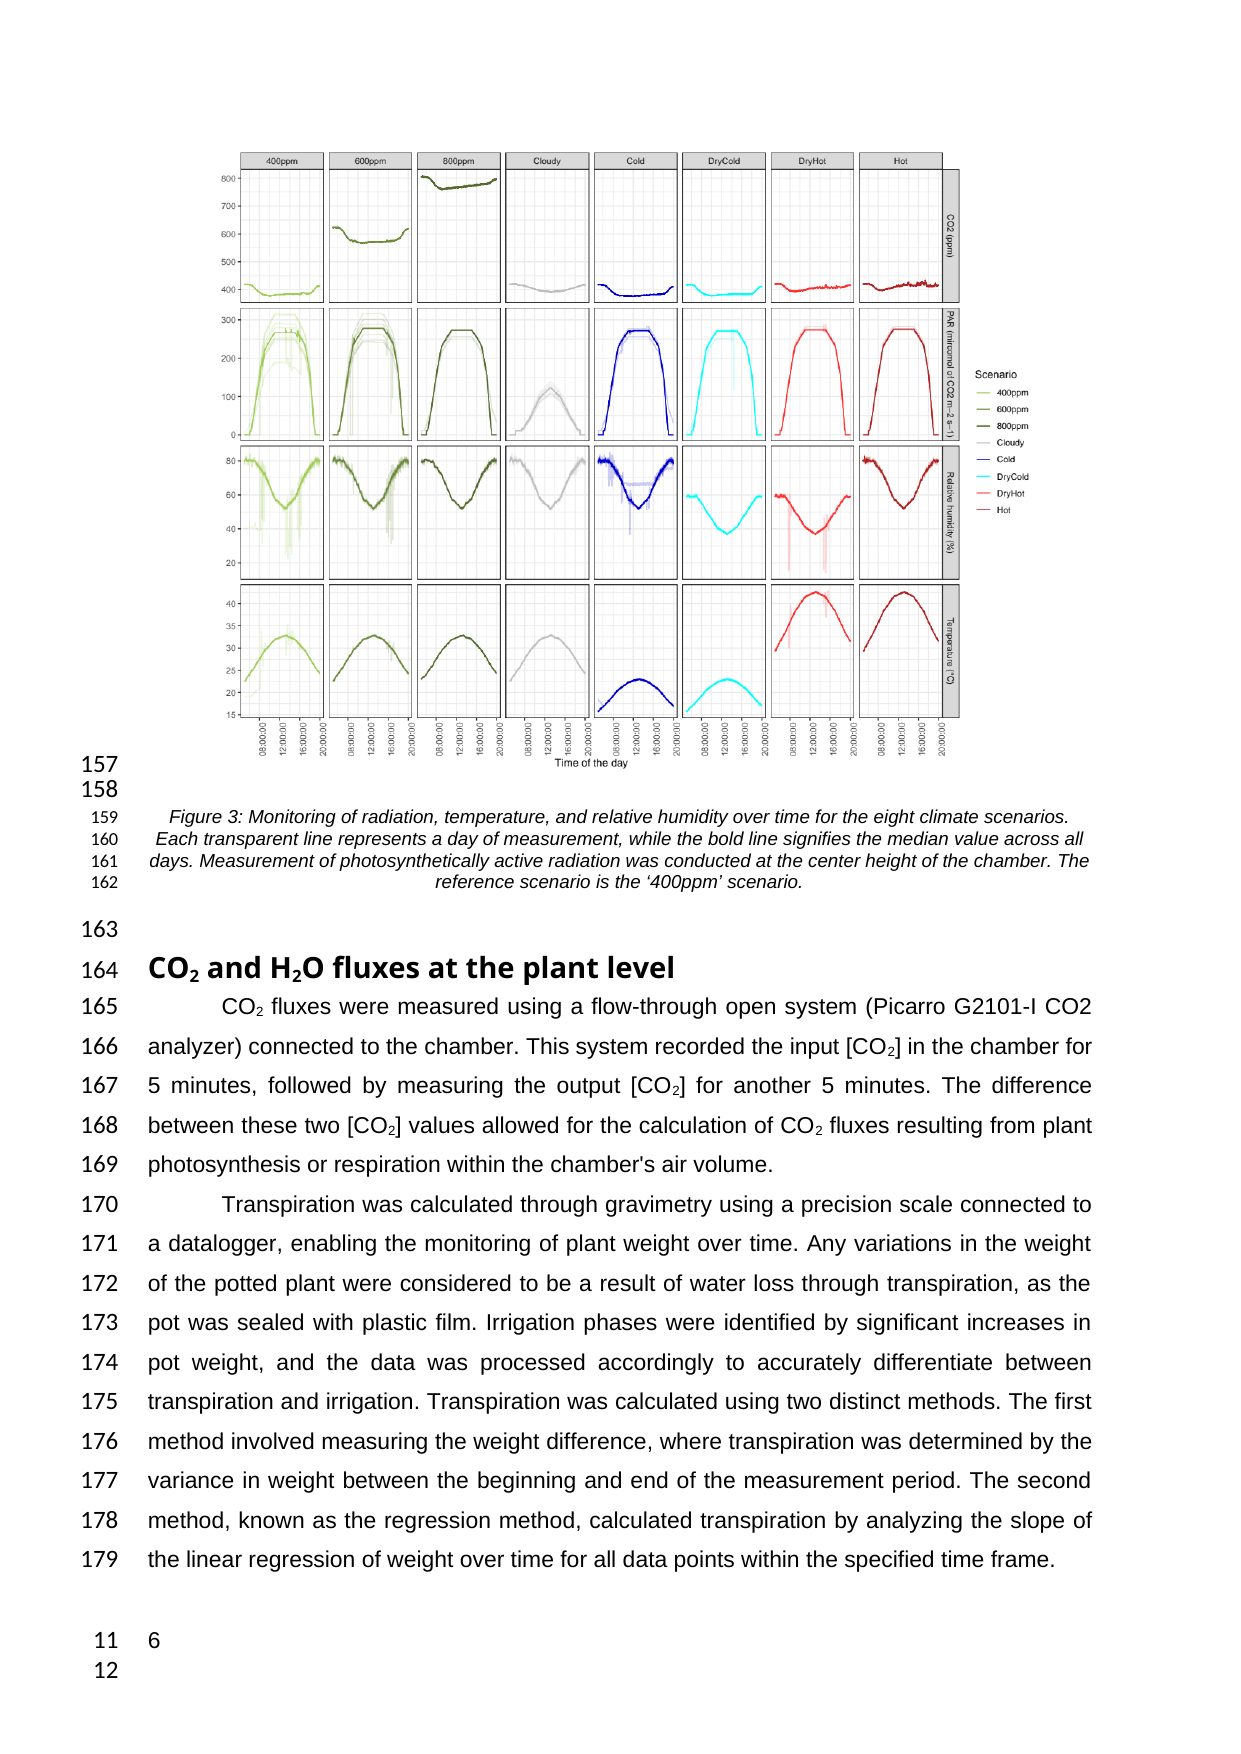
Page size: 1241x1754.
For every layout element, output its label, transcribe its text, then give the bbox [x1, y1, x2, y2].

text Transpiration was calculated through gravimetry using a precision scale connected to a datalogger, enabling the monitoring of plant weight over time. Any variations in the weight of the potted plant were considered to be a result of water loss through transpiration, as the pot was sealed with plastic film. Irrigation phases were identified by significant increases in pot weight, and the data was processed accordingly to accurately differentiate between transpiration and irrigation. Transpiration was calculated using two distinct methods. The first method involved measuring the weight difference, where transpiration was determined by the variance in weight between the beginning and end of the measurement period. The second method, known as the regression method, calculated transpiration by analyzing the slope of the linear regression of weight over time for all data points within the specified time frame. [148, 1191, 1093, 1572]
subtitle CO2 and H2O fluxes at the plant level [148, 948, 1093, 987]
text CO2 fluxes were measured using a flow-through open system (Picarro G2101-I CO2 analyzer) connected to the chamber. This system recorded the input [CO2] in the chamber for 5 minutes, followed by measuring the output [CO2] for another 5 minutes. The difference between these two [CO2] values allowed for the calculation of CO2 fluxes resulting from plant photosynthesis or respiration within the chamber's air volume. [148, 993, 1093, 1178]
text Figure 3: Monitoring of radiation, temperature, and relative humidity over time for the eight climate scenarios. Each transparent line represents a day of measurement, while the bold line signifies the median value across all days. Measurement of photosynthetically active radiation was conducted at the center height of the chamber. The reference scenario is the ‘400ppm’ scenario. [148, 806, 1093, 892]
